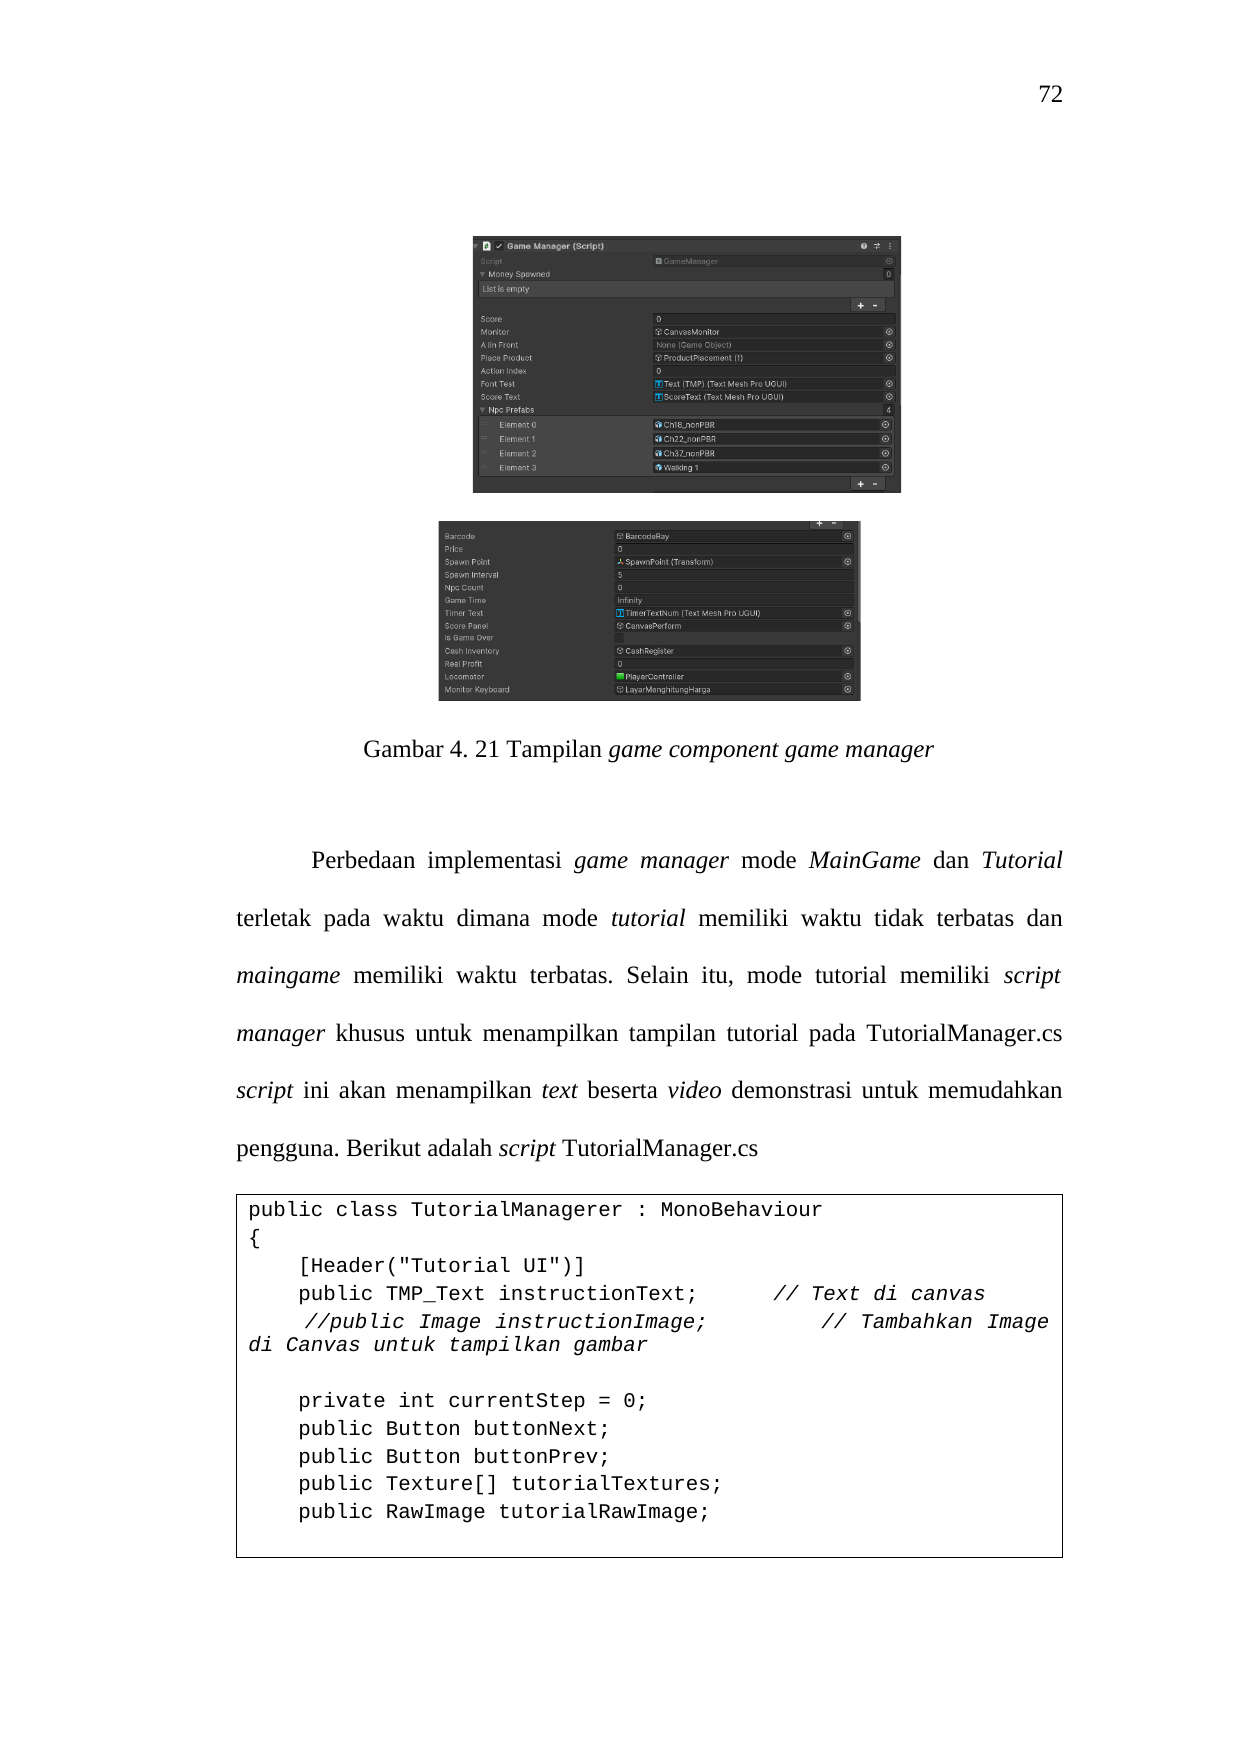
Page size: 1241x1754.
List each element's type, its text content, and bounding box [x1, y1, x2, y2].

picture [438, 521, 861, 701]
picture [472, 236, 902, 493]
text Perbedaan implementasi game manager mode MainGame dan Tutorial terletak pada waktu dimana mode tutorial memiliki waktu tidak terbatas dan maingame memiliki waktu terbatas. Selain itu, mode tutorial memiliki script manager khusus untuk menampilkan tampilan tutorial pada TutorialManager.cs script ini akan menampilkan text beserta video demonstrasi untuk memudahkan pengguna. Berikut adalah script TutorialManager.cs [236, 845, 1063, 1161]
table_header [237, 1195, 1062, 1557]
